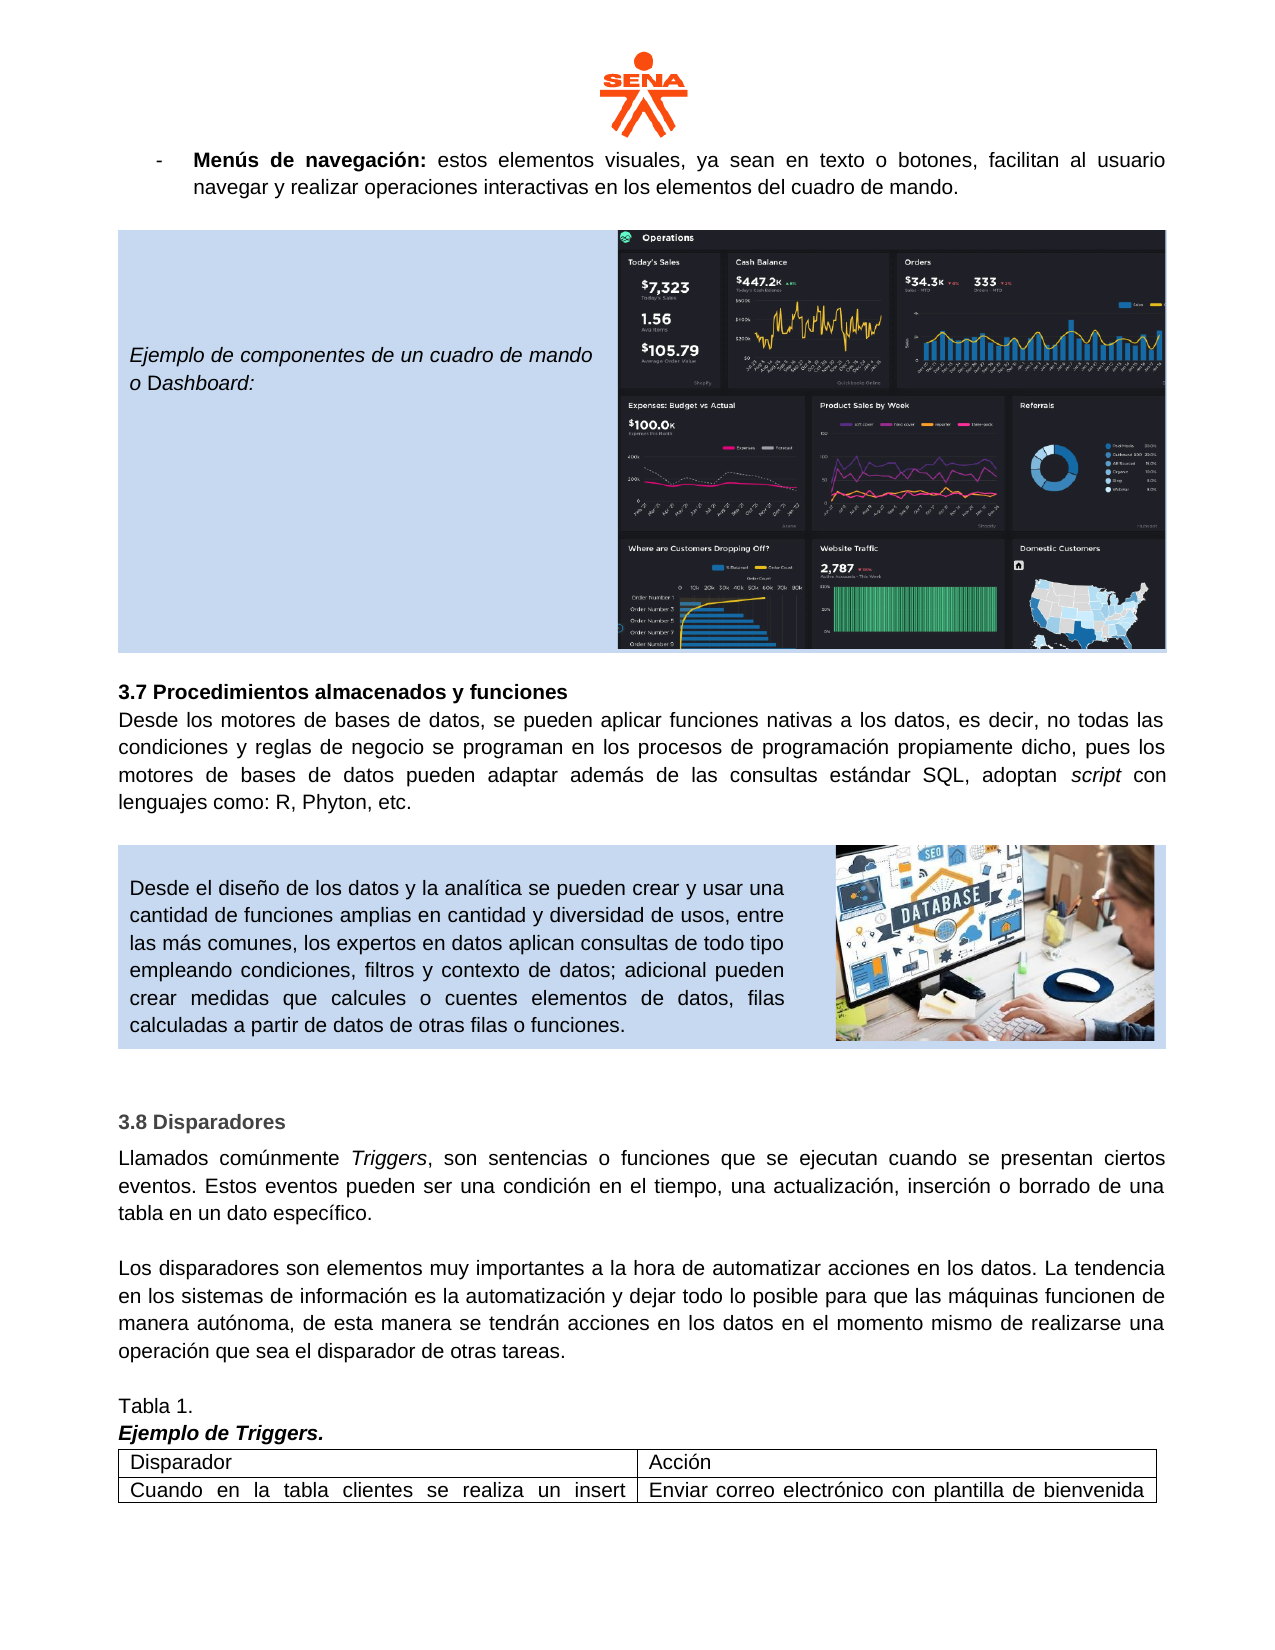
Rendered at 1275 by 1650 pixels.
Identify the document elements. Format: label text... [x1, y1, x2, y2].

text Los disparadores son elementos muy importantes a la hora de automatizar acciones en los datos. La tendencia en los sistemas de información es la automatización y dejar todo lo posible para que las máquinas funcionen de manera autónoma, de esta manera se tendrán acciones en los datos en el momento mismo de realizarse una operación que sea el disparador de otras tareas. [118, 1256, 1167, 1362]
table_header Ejemplo de componentes de un cuadro de mando o Dashboard: [118, 230, 607, 653]
table_header Desde el diseño de los datos y la analítica se pueden crear y usar una cantidad de funciones amplias en cantidad y diversidad de usos, entre las más comunes, los expertos en datos aplican consultas de todo tipo empleando condiciones, filtros y contexto de datos; adicional pueden crear medidas que calcules o cuentes elementos de datos, filas calculadas a partir de datos de otras filas o funciones. [118, 845, 797, 1049]
text Desde los motores de bases de datos, se pueden aplicar funciones nativas a los datos, es decir, no todas las condiciones y reglas de negocio se programan en los procesos de programación propiamente dicho, pues los motores de bases de datos pueden adaptar además de las consultas estándar SQL, adoptan script con lenguajes como: R, Phyton, etc. [118, 708, 1167, 814]
text Llamados comúnmente Triggers, son sentencias o funciones que se ejecutan cuando se presentan ciertos eventos. Estos eventos pueden ser una condición en el tiempo, una actualización, inserción o borrado de una tabla en un dato específico. [118, 1146, 1167, 1225]
picture [835, 845, 1155, 1041]
picture [617, 230, 1166, 649]
text Tabla 1. [118, 1393, 1167, 1417]
table_header Acción [638, 1450, 1156, 1477]
list Menús de navegación: estos elementos visuales, ya sean en texto o botones, facilitan al usuario navegar y realizar operaciones interactivas en los elementos del cuadro de mando. [156, 148, 1167, 199]
table_cell Enviar correo electrónico con plantilla de bienvenida y resumen de los datos registrados [638, 1478, 1156, 1502]
text 3.8 Disparadores [118, 1110, 1167, 1134]
table_header [797, 845, 1166, 1049]
table_cell Cuando en la tabla clientes se realiza un insert (Cliente nuevo) [119, 1478, 637, 1502]
table_header [607, 230, 1167, 653]
text Ejemplo de Triggers. [118, 1421, 1167, 1445]
table_header Disparador [119, 1450, 637, 1477]
picture [590, 48, 694, 142]
text 3.7 Procedimientos almacenados y funciones [118, 680, 1167, 704]
